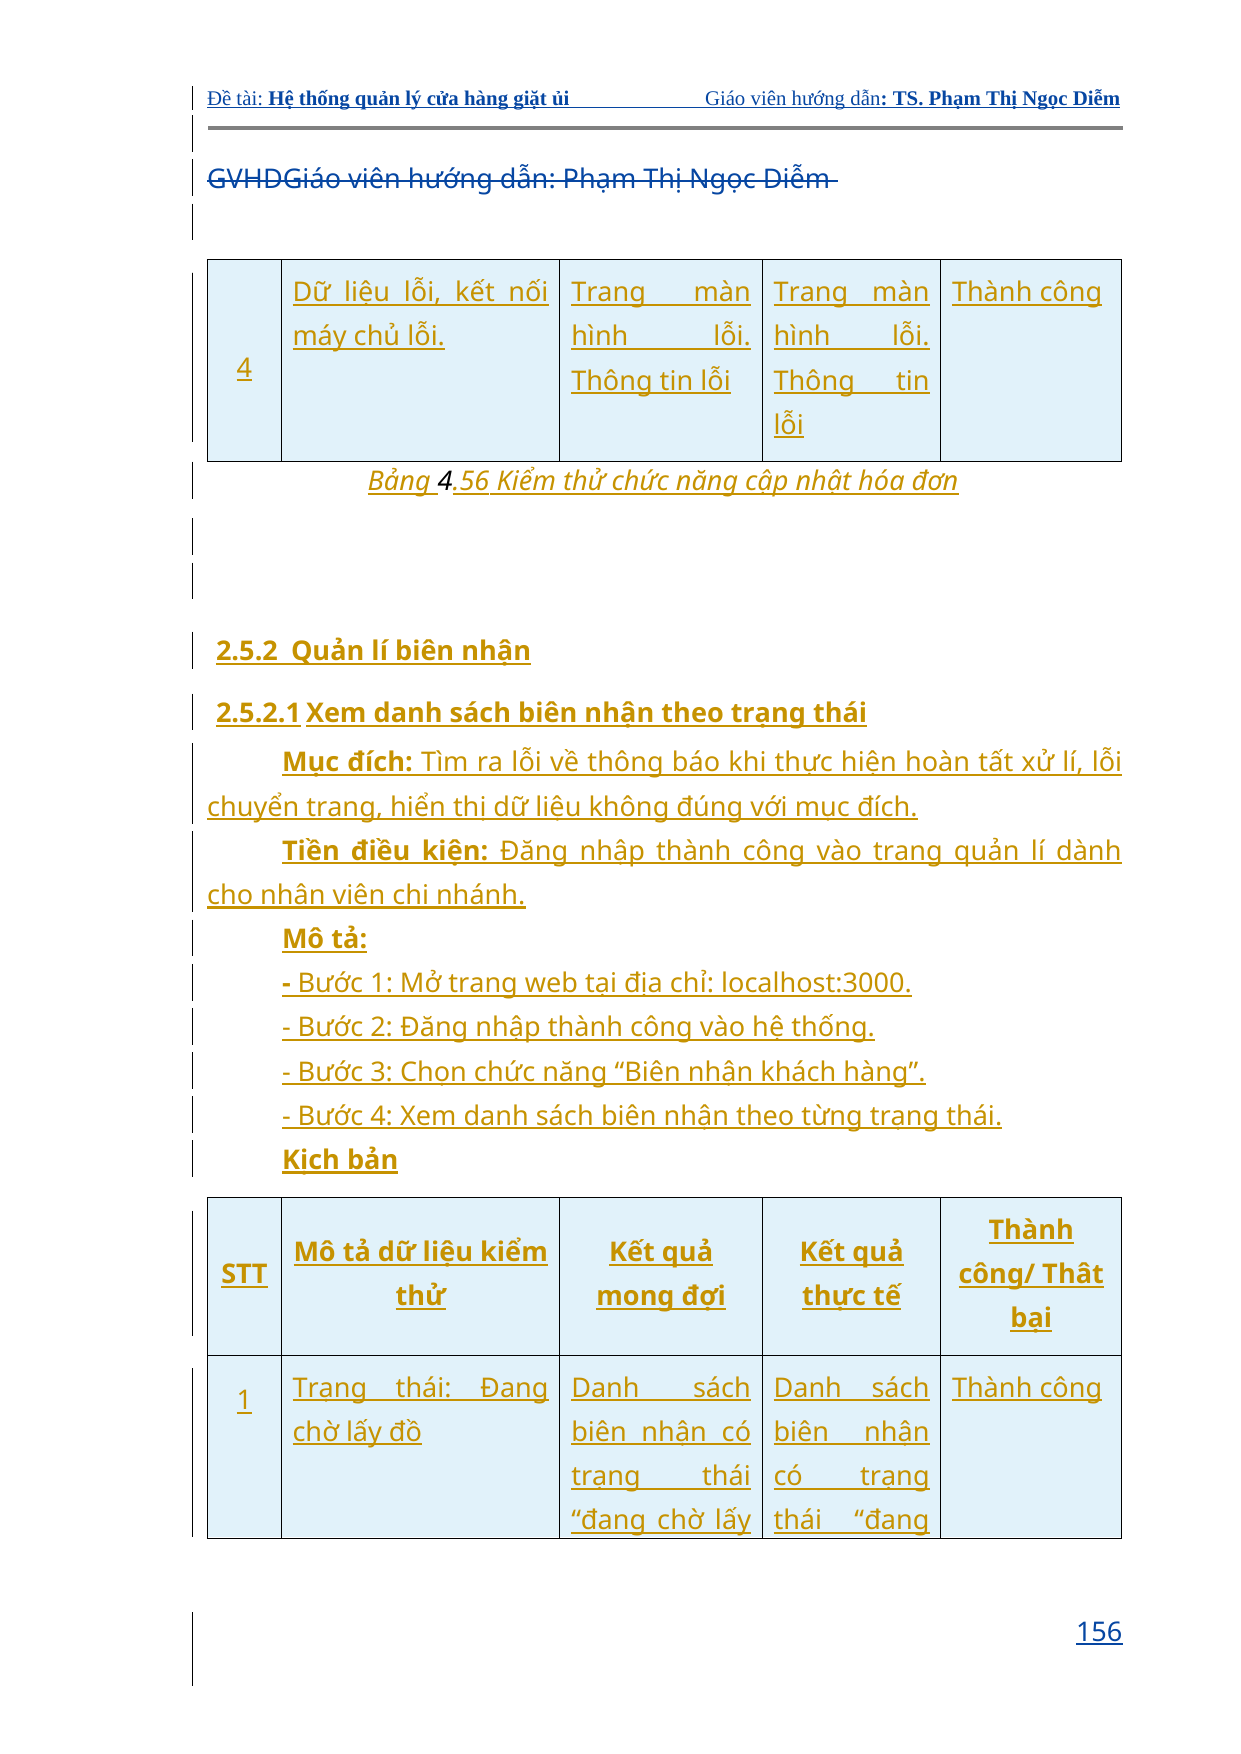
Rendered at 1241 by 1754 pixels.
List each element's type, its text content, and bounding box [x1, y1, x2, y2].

text 4 [207, 462, 1122, 498]
